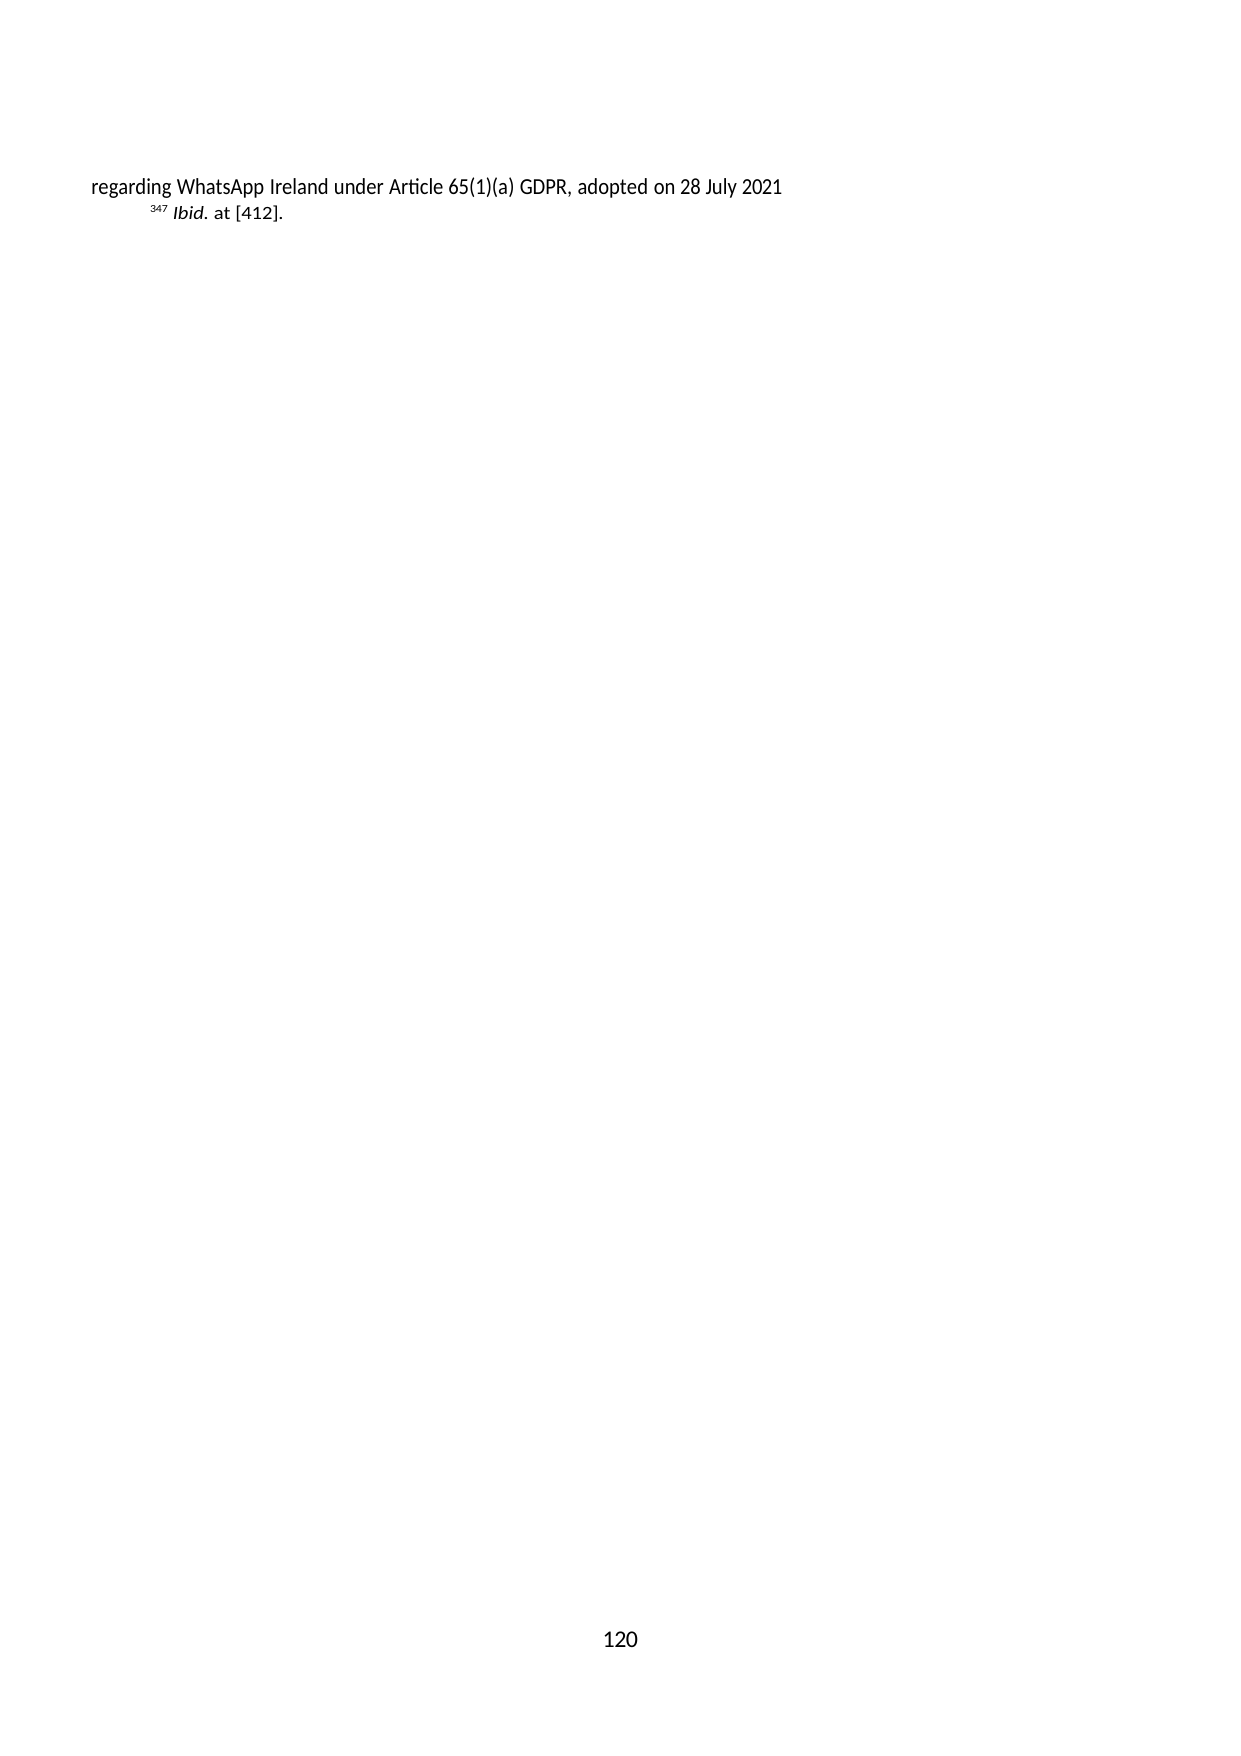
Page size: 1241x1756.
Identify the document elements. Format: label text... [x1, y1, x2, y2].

text 347 Ibid. at [412]. [150, 202, 1152, 224]
text regarding WhatsApp Ireland under Article 65(1)(a) GDPR, adopted on 28 July 2021 [91, 173, 1152, 200]
